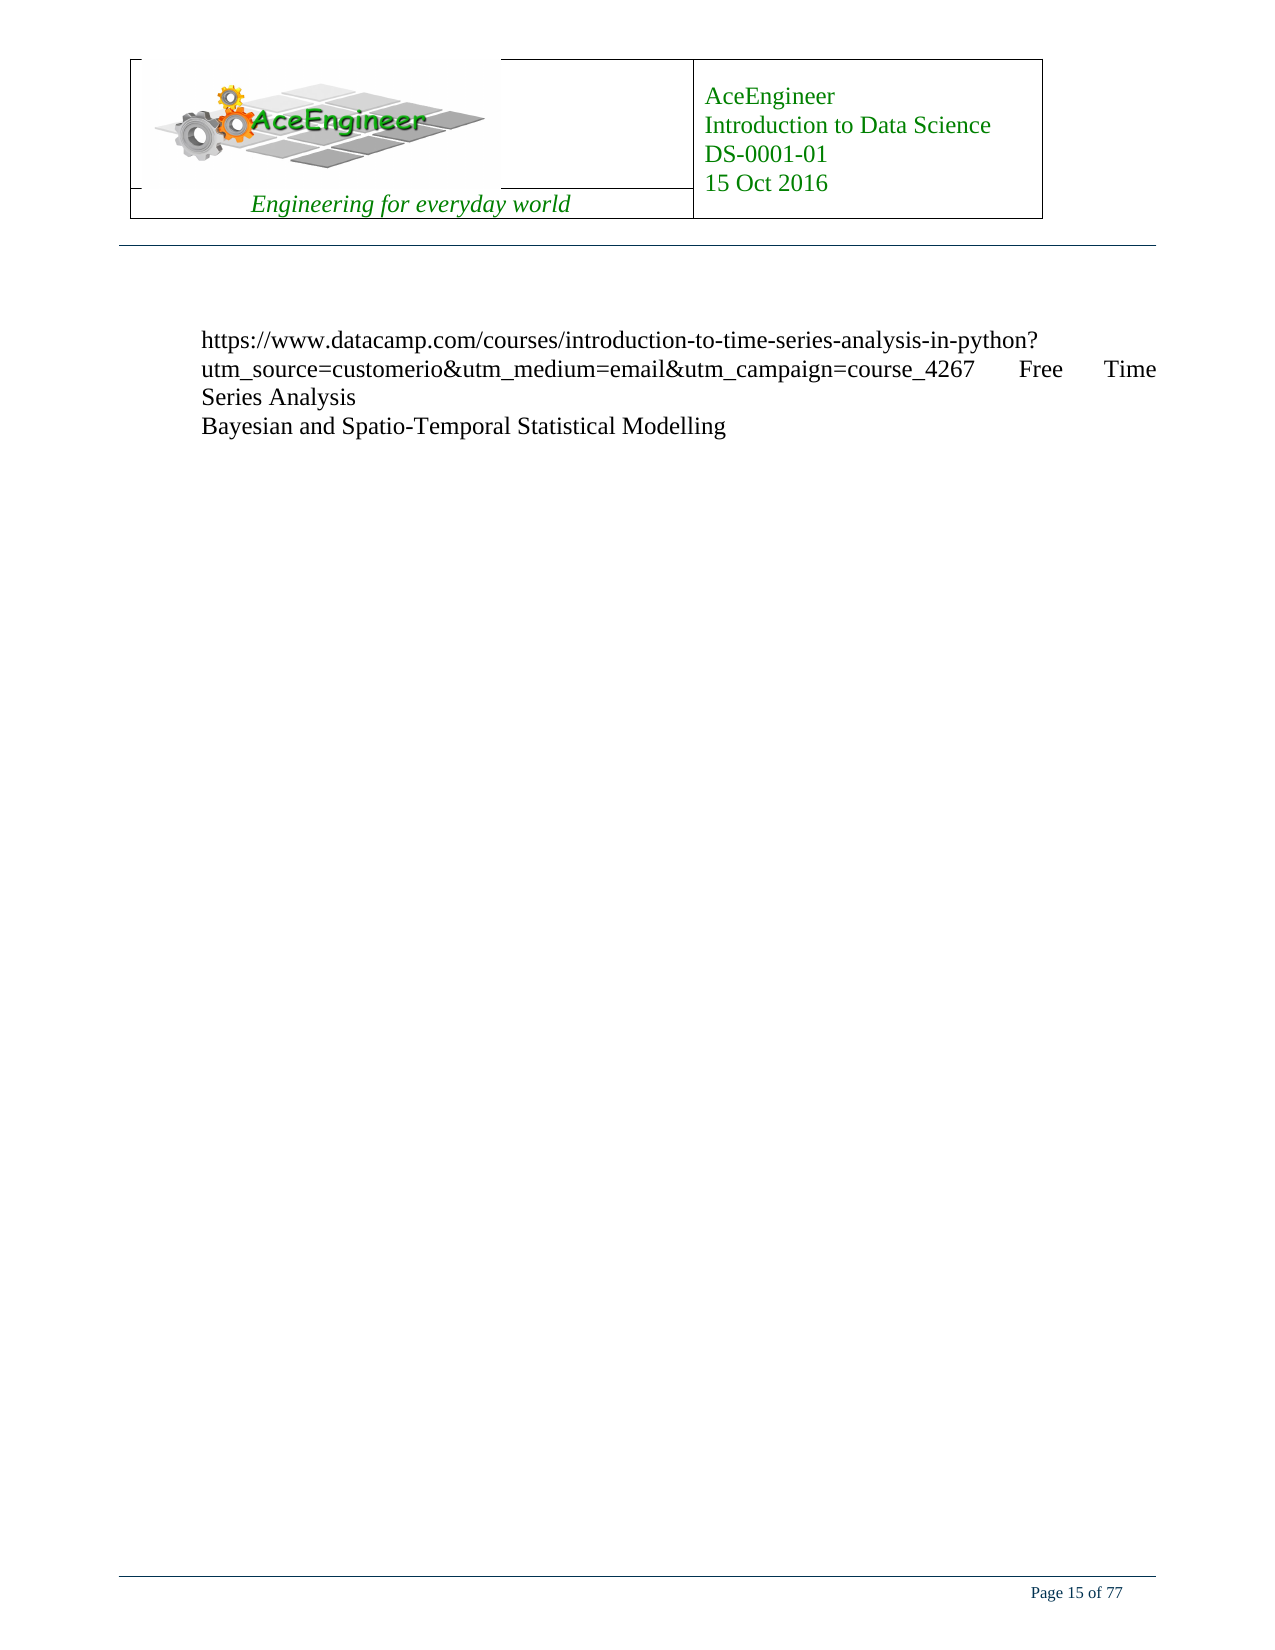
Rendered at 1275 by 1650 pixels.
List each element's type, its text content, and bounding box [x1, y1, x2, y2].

picture [141, 59, 501, 189]
text https://www.datacamp.com/courses/introduction-to-time-series-analysis-in-python?utm_source=customerio&utm_medium=email&utm_campaign=course_4267 Free Time Series Analysis [201, 325, 1156, 411]
text Bayesian and Spatio-Temporal Statistical Modelling [201, 411, 1156, 440]
